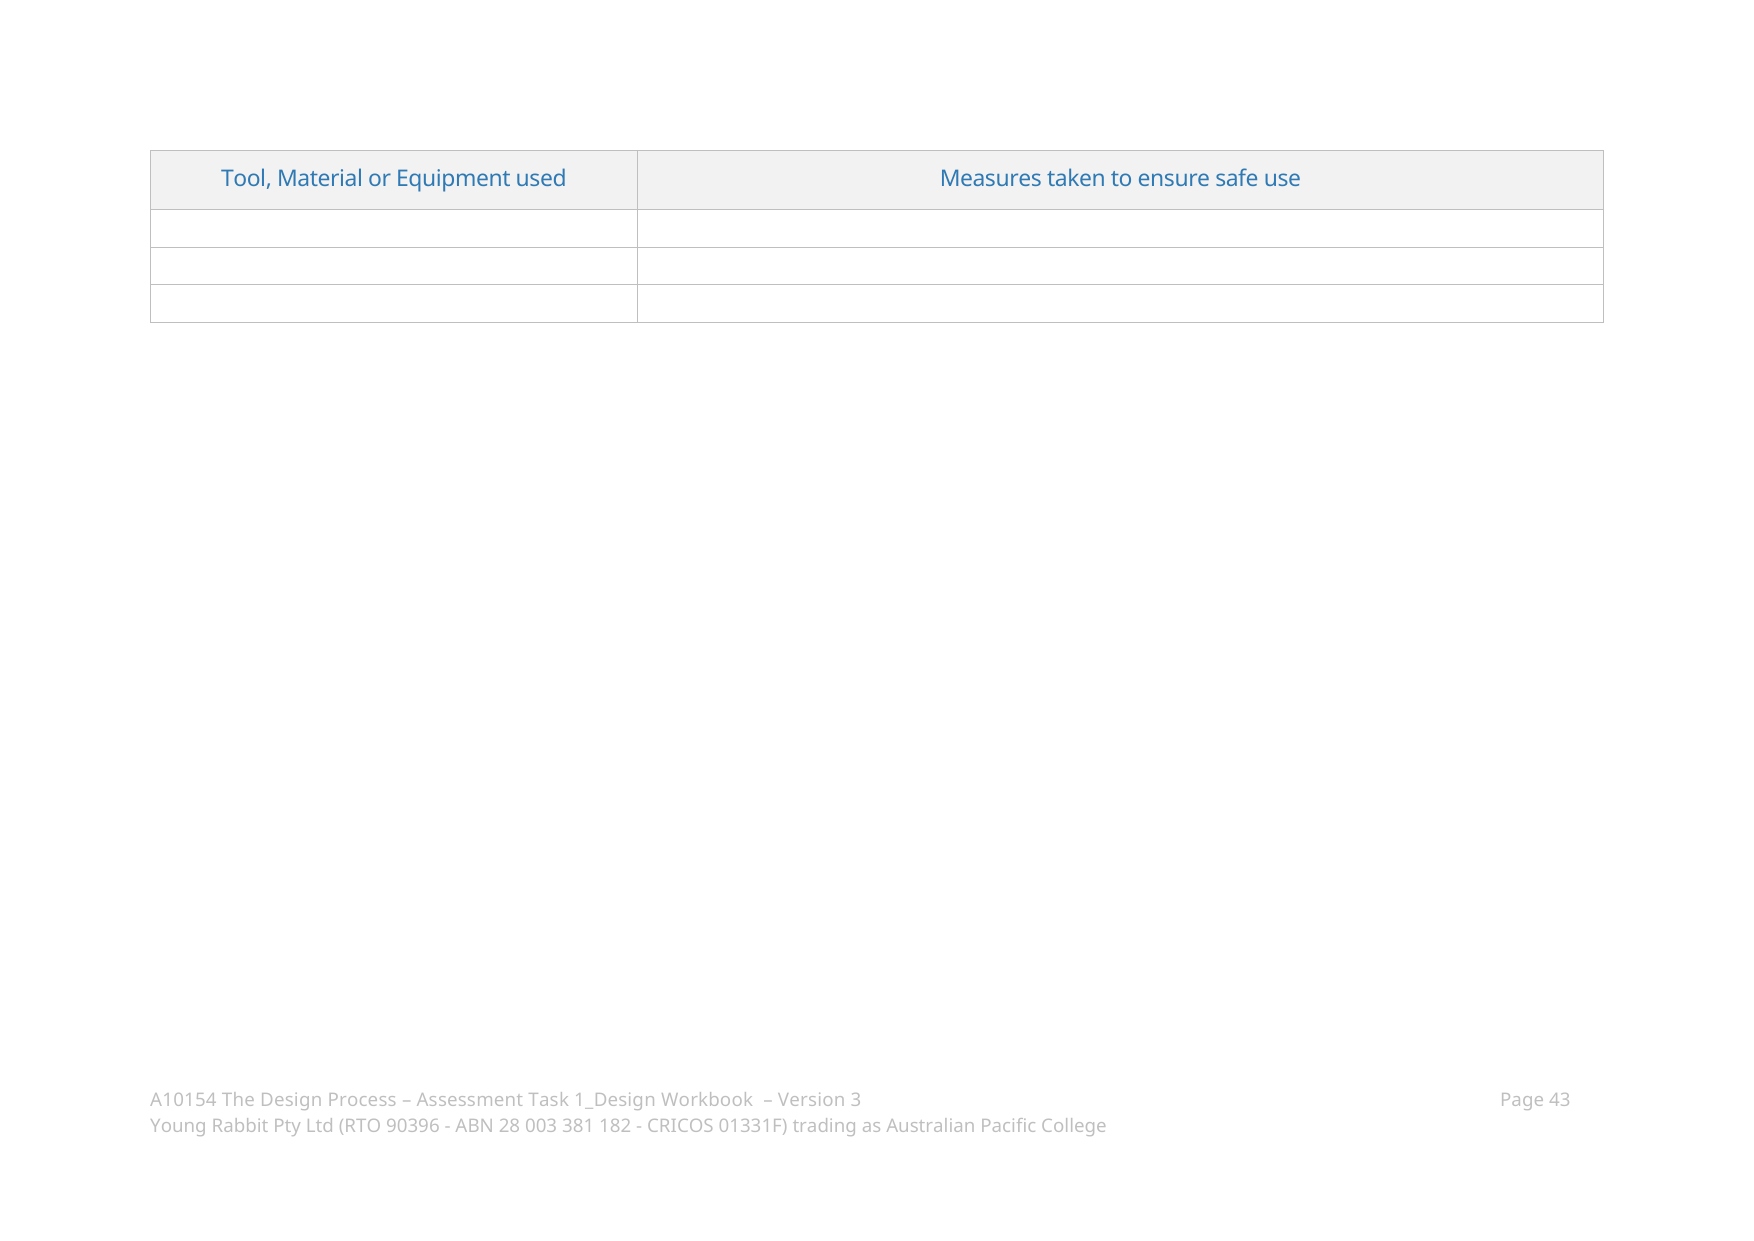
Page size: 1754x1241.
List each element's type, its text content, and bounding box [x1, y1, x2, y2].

table_cell [151, 248, 637, 284]
table_header Tool, Material or Equipment used [151, 151, 637, 209]
table_cell [151, 210, 637, 247]
table_cell [151, 285, 637, 322]
table_cell [638, 285, 1603, 322]
table_cell [638, 248, 1603, 284]
table_header Measures taken to ensure safe use [638, 151, 1603, 209]
table_cell [638, 210, 1603, 247]
